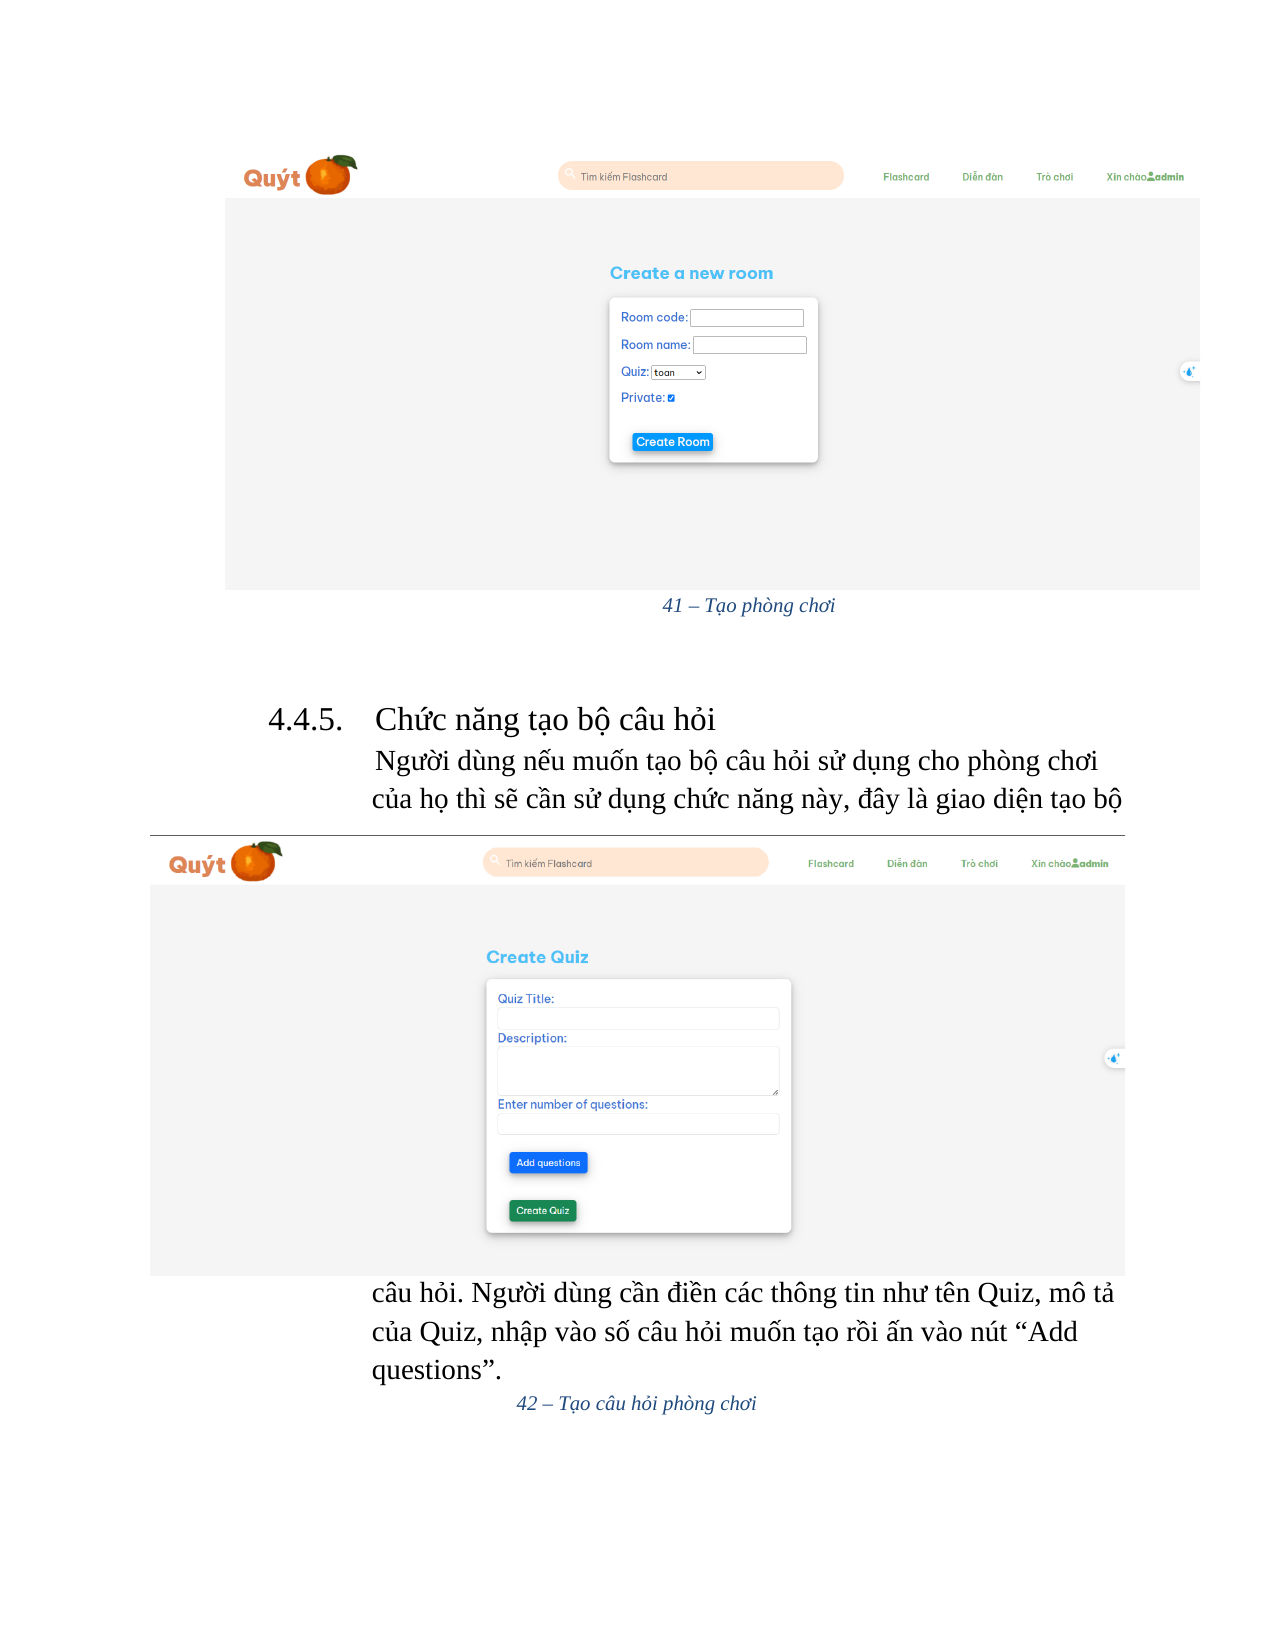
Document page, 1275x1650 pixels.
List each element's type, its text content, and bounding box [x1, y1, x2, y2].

picture [225, 150, 1200, 590]
list Chức năng tạo bộ câu hỏi [268, 699, 1125, 737]
text Người dùng nếu muốn tạo bộ câu hỏi sử dụng cho phòng chơi của họ thì sẽ cần sử dụng chức năng này, đây là giao diện tạo bộ câu hỏi. Người dùng cần điền các thông tin như tên Quiz, mô tả của Quiz, nhập vào số câu hỏi muốn tạo rồi ấn vào nút “Add questions”. [372, 1276, 1125, 1386]
text 41 – Tạo phòng chơi [150, 593, 1125, 617]
text Người dùng nếu muốn tạo bộ câu hỏi sử dụng cho phòng chơi của họ thì sẽ cần sử dụng chức năng này, đây là giao diện tạo bộ câu hỏi. Người dùng cần điền các thông tin như tên Quiz, mô tả của Quiz, nhập vào số câu hỏi muốn tạo rồi ấn vào nút “Add questions”. [372, 743, 1125, 835]
picture [150, 835, 1125, 1276]
text 42 – Tạo câu hỏi phòng chơi [150, 1391, 1125, 1415]
